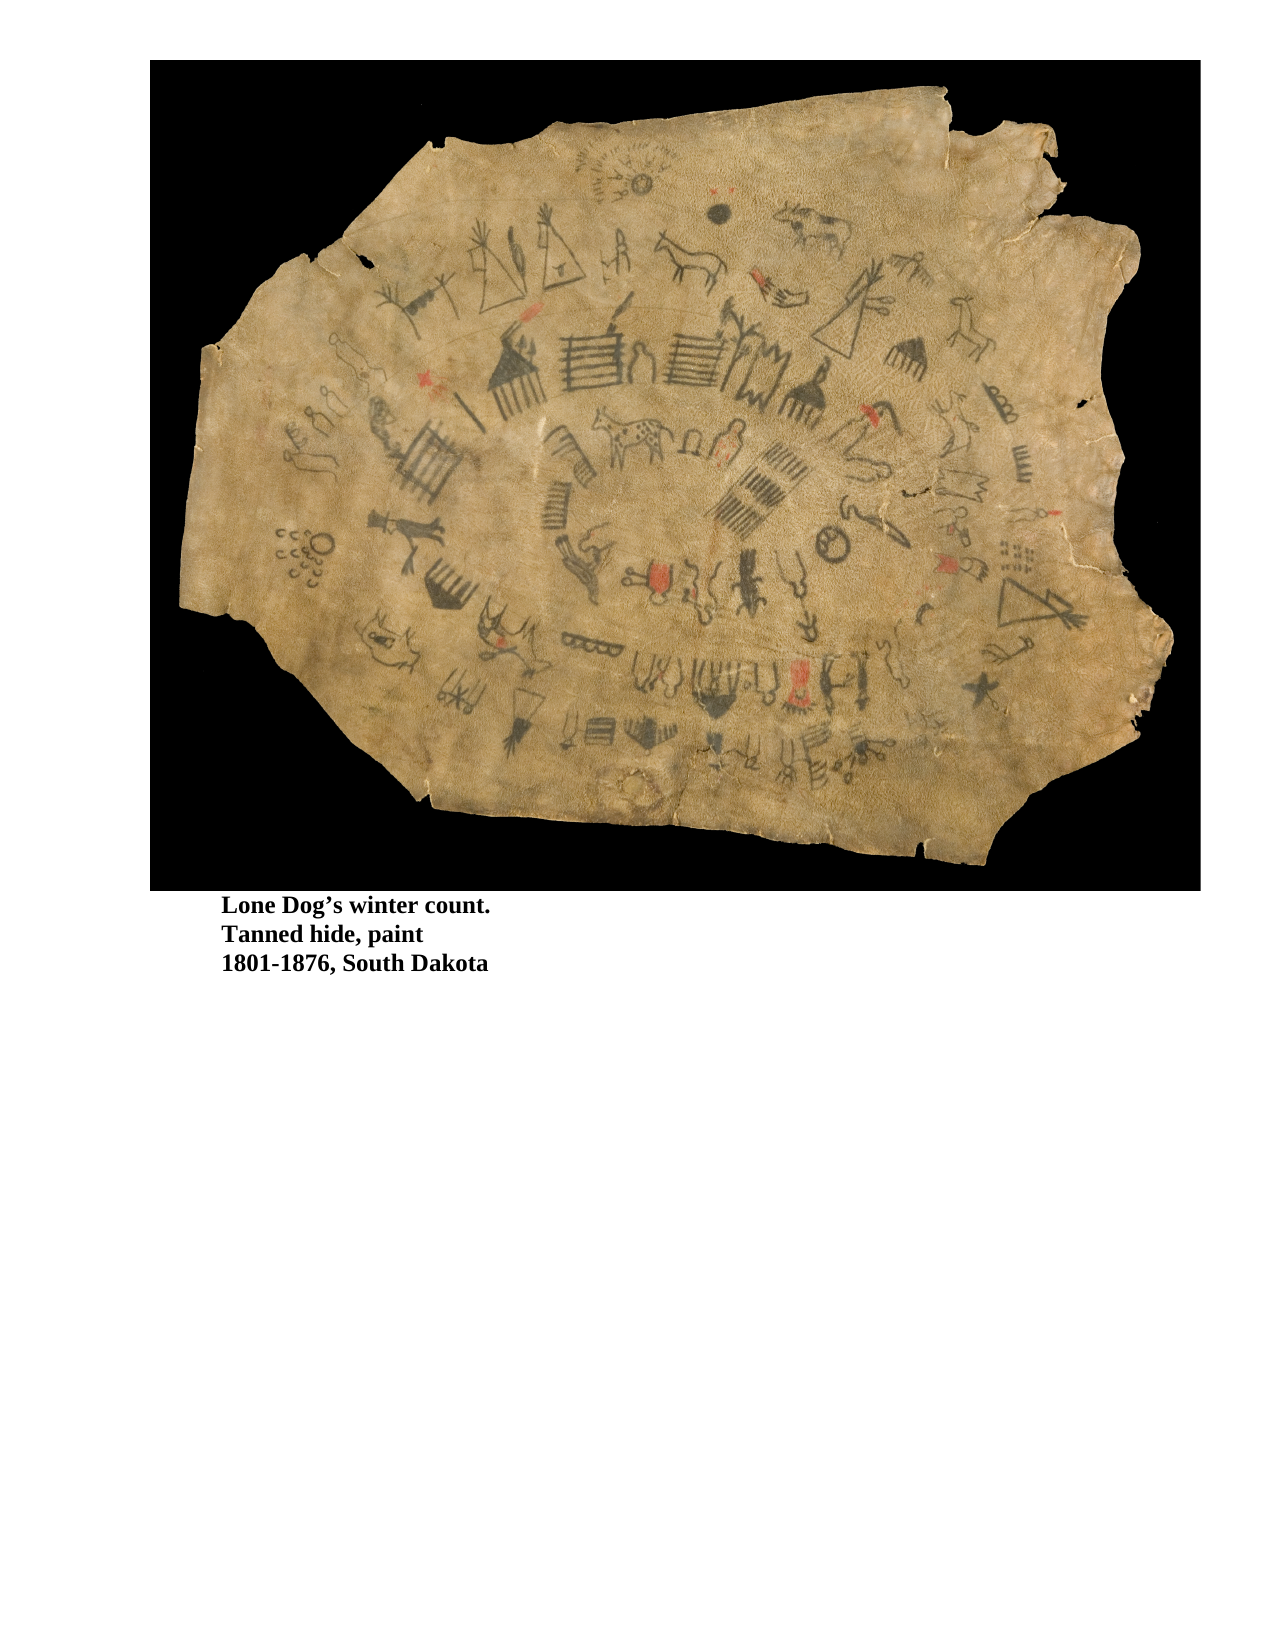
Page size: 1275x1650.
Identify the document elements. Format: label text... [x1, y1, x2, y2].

text Lone Dog’s winter count. Tanned hide, paint 1801-1876, South Dakota [221, 890, 1215, 976]
picture [150, 60, 1201, 891]
